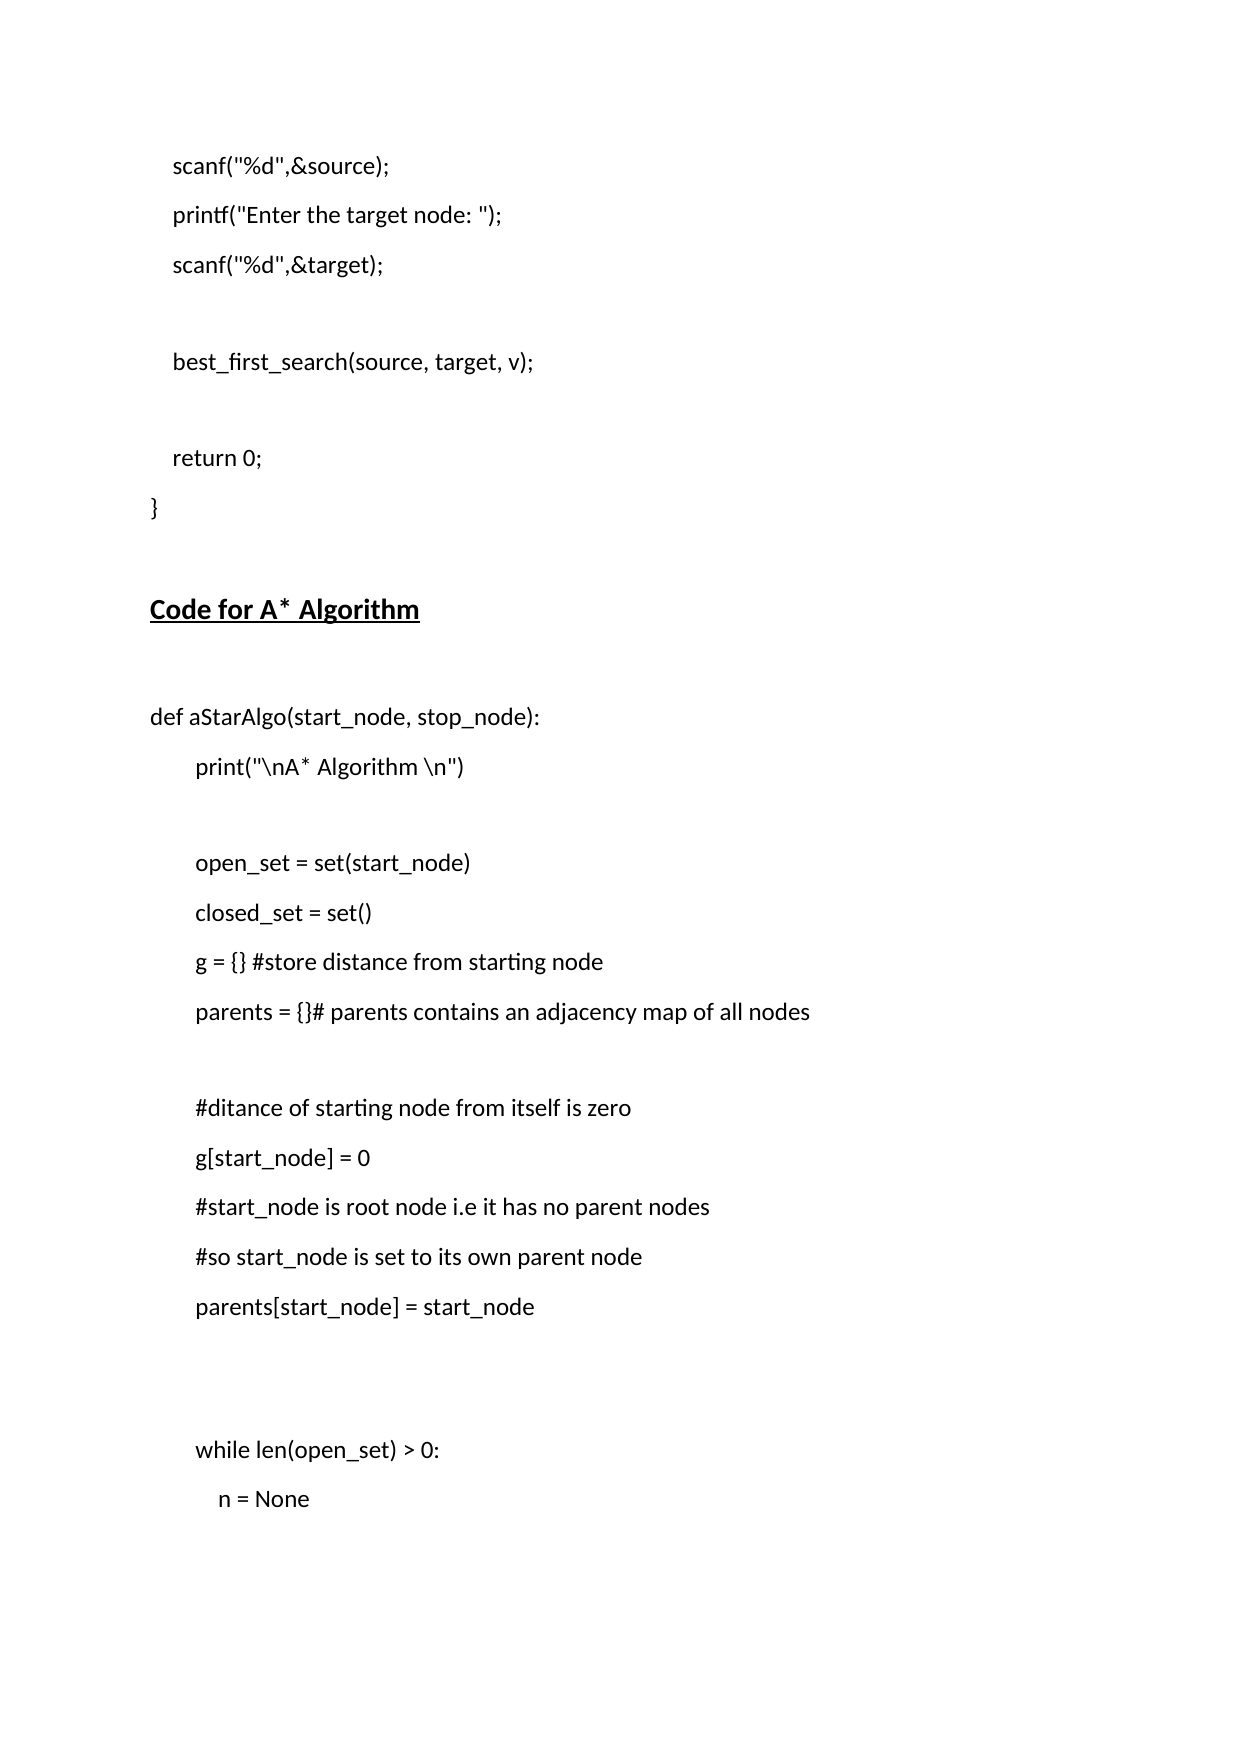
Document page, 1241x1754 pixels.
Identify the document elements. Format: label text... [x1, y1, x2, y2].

text g[start_node] = 0 [150, 1142, 1090, 1172]
text printf("Enter the target node: "); [150, 199, 1090, 230]
text parents = {}# parents contains an adjacency map of all nodes [150, 996, 1090, 1026]
text scanf("%d",&source); [150, 150, 1090, 181]
text parents[start_node] = start_node [150, 1291, 1090, 1321]
text scanf("%d",&target); [150, 249, 1090, 280]
text best_first_search(source, target, v); [150, 346, 1090, 376]
text open_set = set(start_node) [150, 847, 1090, 878]
text closed_set = set() [150, 897, 1090, 927]
text while len(open_set) > 0: [150, 1434, 1090, 1464]
text #ditance of starting node from itself is zero [150, 1092, 1090, 1123]
text Code for A* Algorithm [150, 591, 1090, 626]
text #start_node is root node i.e it has no parent nodes [150, 1191, 1090, 1222]
text } [150, 492, 1090, 522]
text #so start_node is set to its own parent node [150, 1241, 1090, 1272]
text n = None [150, 1483, 1090, 1514]
text g = {} #store distance from starting node [150, 946, 1090, 977]
text print("\nA* Algorithm \n") [150, 751, 1090, 781]
text def aStarAlgo(start_node, stop_node): [150, 701, 1090, 732]
text return 0; [150, 442, 1090, 473]
